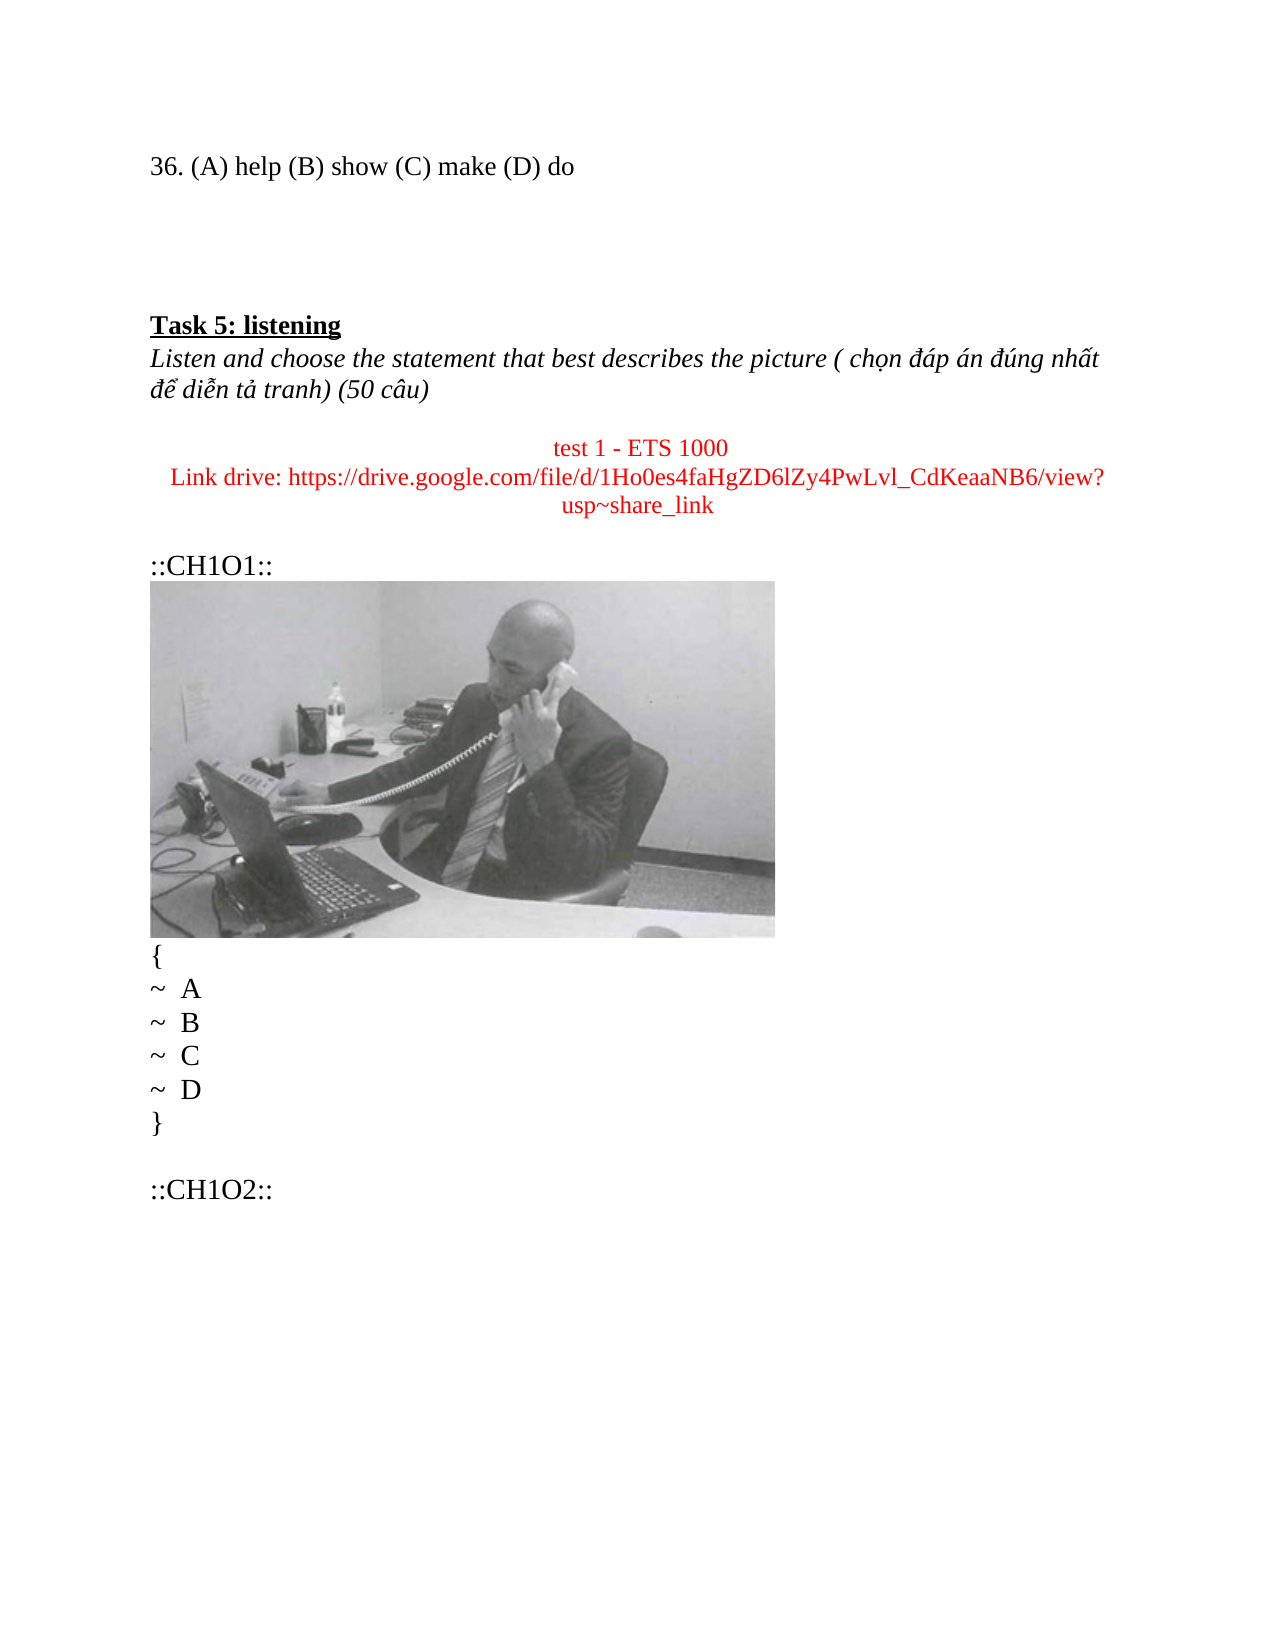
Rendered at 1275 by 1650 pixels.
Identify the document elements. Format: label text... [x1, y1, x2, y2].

text { [150, 938, 1125, 971]
text ~ B [150, 1005, 1125, 1038]
text 36. (A) help (B) show (C) make (D) do [150, 150, 1125, 181]
text ~ C [150, 1038, 1125, 1072]
text Listen and choose the statement that best describes the picture ( chọn đáp án đúng nhất để diễn tả tranh) (50 câu) [150, 342, 1125, 405]
text test 1 - ETS 1000 [150, 433, 1125, 462]
text } [150, 1105, 1125, 1139]
text Link drive: https://drive.google.com/file/d/1Ho0es4faHgZD6lZy4PwLvl_CdKeaaNB6/view?usp~share_link [150, 462, 1125, 519]
text ~ D [150, 1072, 1125, 1105]
picture [150, 581, 775, 938]
text ::CH1O2:: [150, 1172, 1125, 1206]
text ~ A [150, 971, 1125, 1005]
text ::CH1O1:: [150, 548, 1125, 581]
subtitle Task 5: listening [150, 309, 1125, 340]
